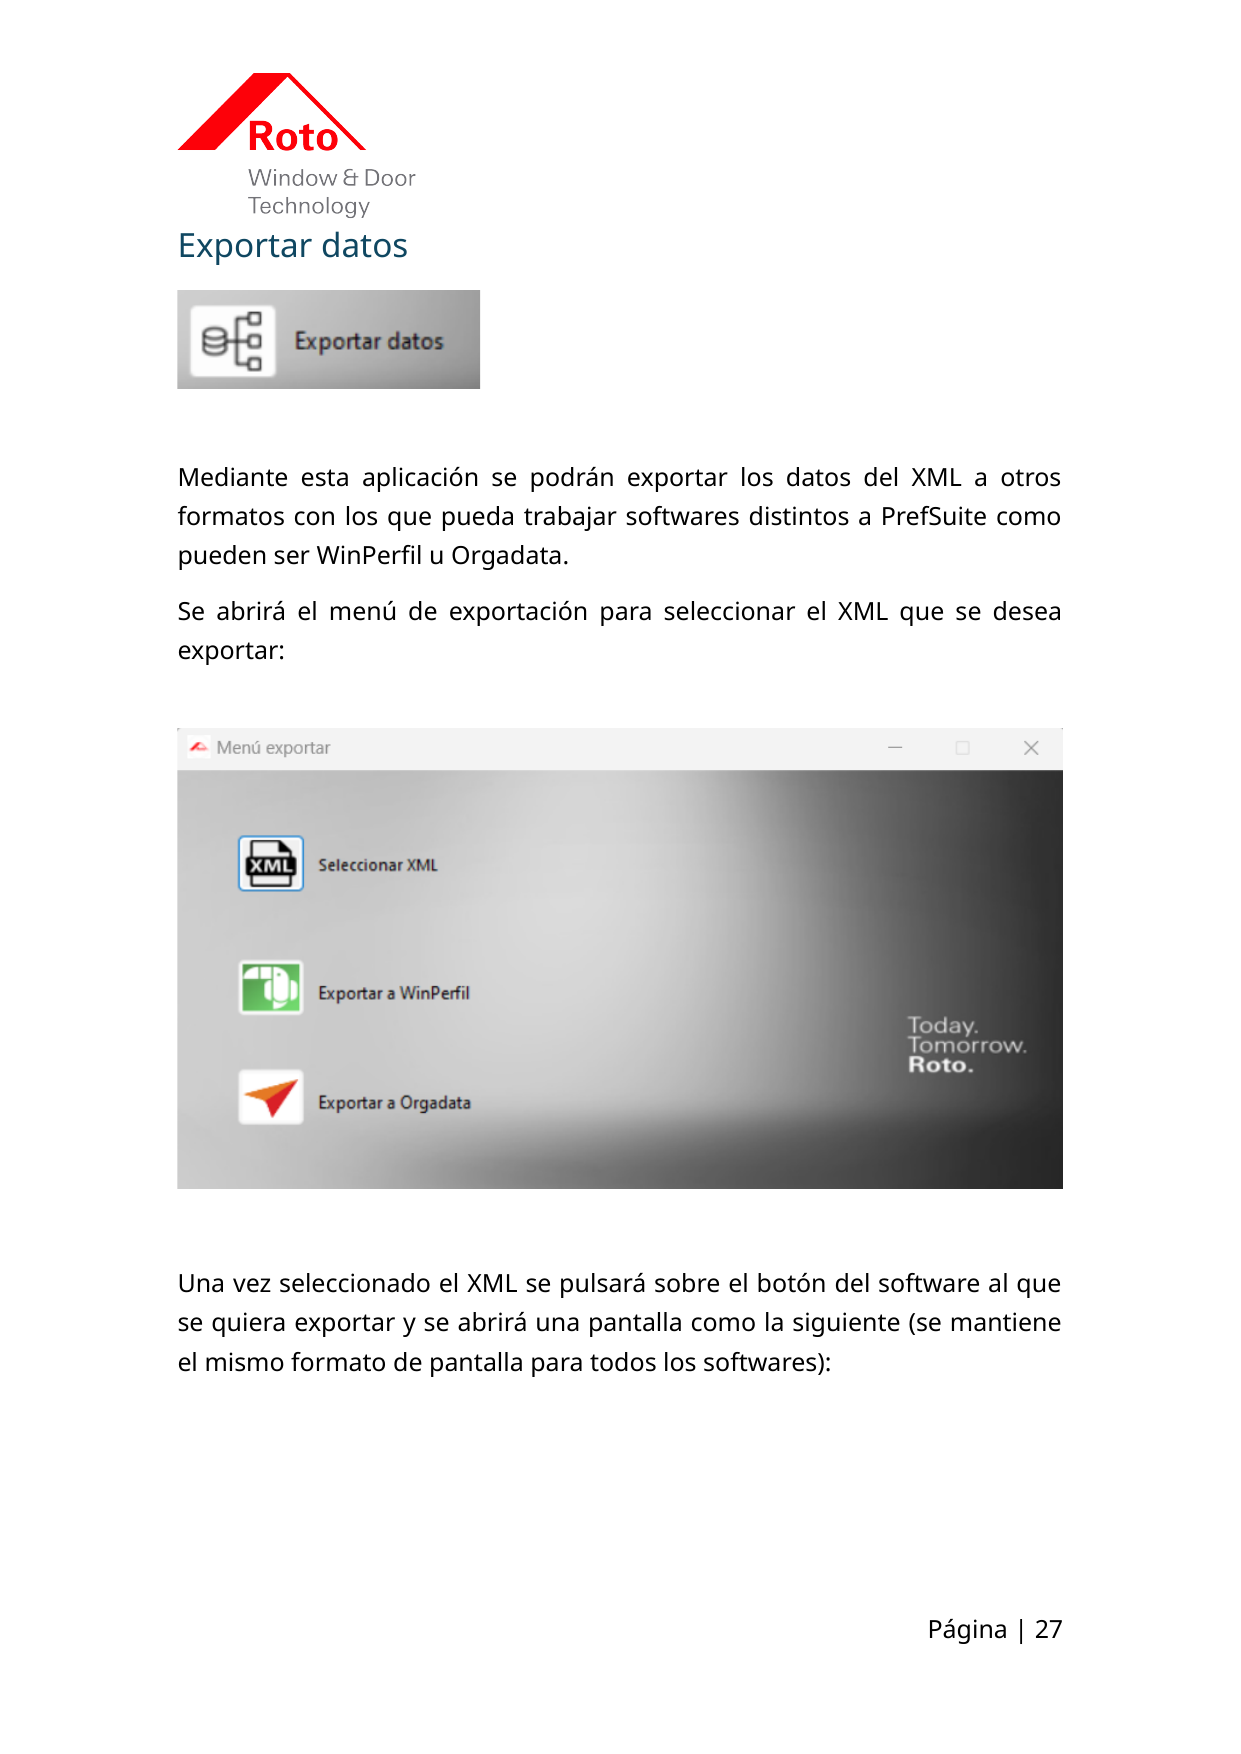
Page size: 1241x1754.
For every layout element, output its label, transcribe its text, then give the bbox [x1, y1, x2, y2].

picture [177, 290, 481, 389]
picture [177, 73, 473, 222]
picture [177, 728, 1063, 1189]
text Mediante esta aplicación se podrán exportar los datos del XML a otros formatos con los que pueda trabajar softwares distintos a PrefSuite como pueden ser WinPerfil u Orgadata. [177, 460, 1063, 572]
subtitle Exportar datos [177, 221, 1063, 267]
text Una vez seleccionado el XML se pulsará sobre el botón del software al que se quiera exportar y se abrirá una pantalla como la siguiente (se mantiene el mismo formato de pantalla para todos los softwares): [177, 1266, 1063, 1378]
text Se abrirá el menú de exportación para seleccionar el XML que se desea exportar: [177, 594, 1063, 706]
